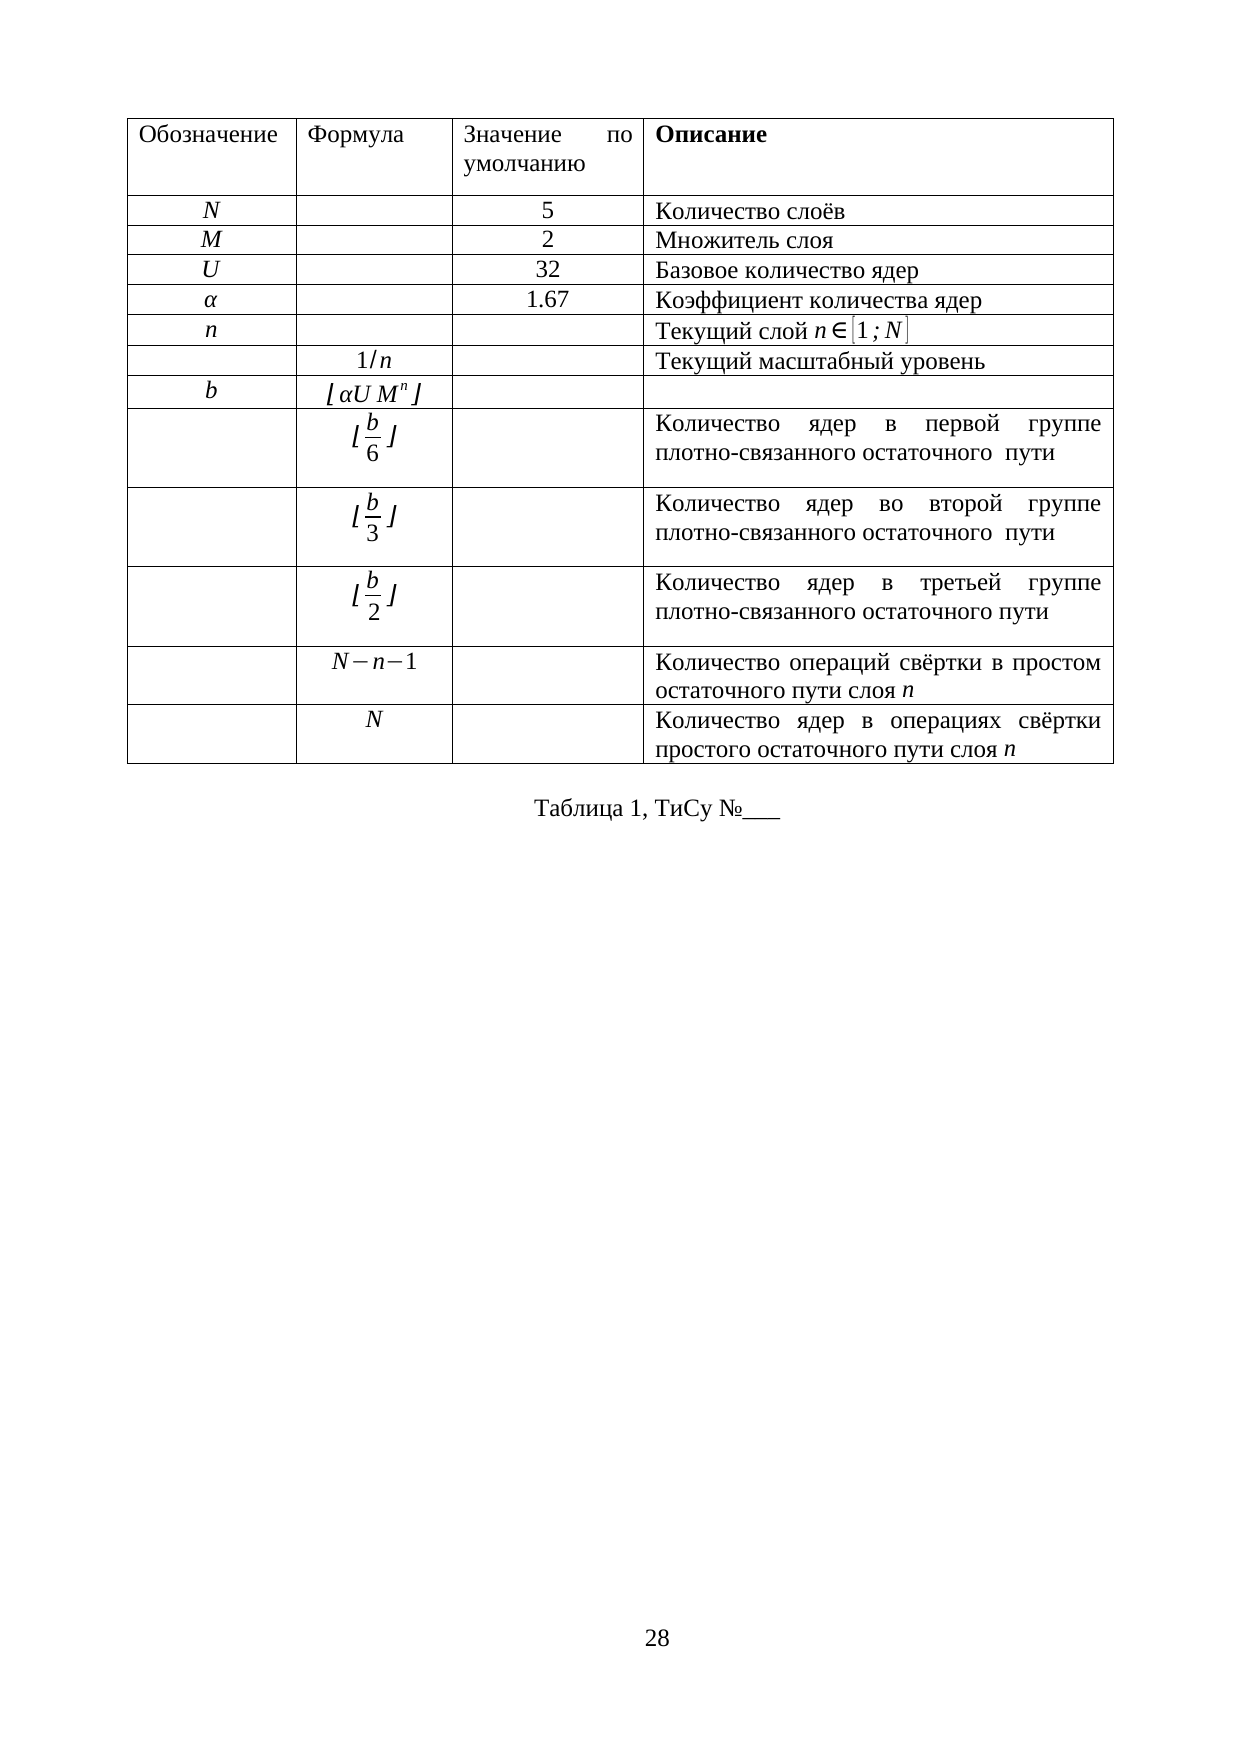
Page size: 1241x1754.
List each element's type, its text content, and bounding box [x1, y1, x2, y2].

table_cell Базовое количество ядер [644, 255, 1113, 284]
table_cell [297, 346, 452, 375]
table_cell Текущий слой [644, 315, 1113, 345]
table_cell Количество ядер в операциях свёртки простого остаточного пути слоя [644, 705, 1113, 763]
table_cell Количество слоёв [644, 196, 1113, 224]
table_cell Количество операций свёртки в простом остаточного пути слоя [644, 647, 1113, 704]
table_cell [128, 346, 296, 375]
table_cell [453, 409, 643, 487]
table_header Описание [644, 119, 1113, 195]
table_cell [453, 647, 643, 704]
table_header Обозначение [128, 119, 296, 195]
table_cell [128, 567, 296, 646]
table_cell [453, 567, 643, 646]
table_cell [128, 488, 296, 566]
table_cell [297, 705, 452, 763]
table_cell [453, 255, 643, 284]
table_cell [297, 255, 452, 284]
table_header Формула [297, 119, 452, 195]
table_cell [297, 567, 452, 646]
table_cell Количество ядер в первой группе плотно-связанного остаточного пути [644, 409, 1113, 487]
table_header Значение по умолчанию [453, 119, 643, 195]
table_cell [297, 285, 452, 314]
table_cell [128, 226, 296, 254]
table_cell [128, 315, 296, 345]
table_cell [128, 705, 296, 763]
table_cell [128, 255, 296, 284]
table_cell Множитель слоя [644, 226, 1113, 254]
table_cell [128, 647, 296, 704]
table_cell [453, 376, 643, 407]
table_cell [297, 196, 452, 224]
table_cell [297, 647, 452, 704]
text Таблица 1, ТиСу №___ [118, 793, 1122, 821]
table_cell [644, 376, 1113, 407]
table_cell Текущий масштабный уровень [644, 346, 1113, 375]
table_cell Количество ядер во второй группе плотно-связанного остаточного пути [644, 488, 1113, 566]
table_cell [453, 346, 643, 375]
table_cell [297, 488, 452, 566]
table_cell [453, 488, 643, 566]
table_cell Коэффициент количества ядер [644, 285, 1113, 314]
table_cell [453, 285, 643, 314]
table_cell [128, 196, 296, 224]
table_cell [453, 705, 643, 763]
table_cell [128, 376, 296, 407]
table_cell [128, 285, 296, 314]
table_cell [453, 196, 643, 224]
table_cell Количество ядер в третьей группе плотно-связанного остаточного пути [644, 567, 1113, 646]
table_cell [297, 376, 452, 407]
table_cell [453, 226, 643, 254]
table_cell [297, 226, 452, 254]
table_cell [453, 315, 643, 345]
table_cell [297, 315, 452, 345]
table_cell [297, 409, 452, 487]
table_cell [128, 409, 296, 487]
